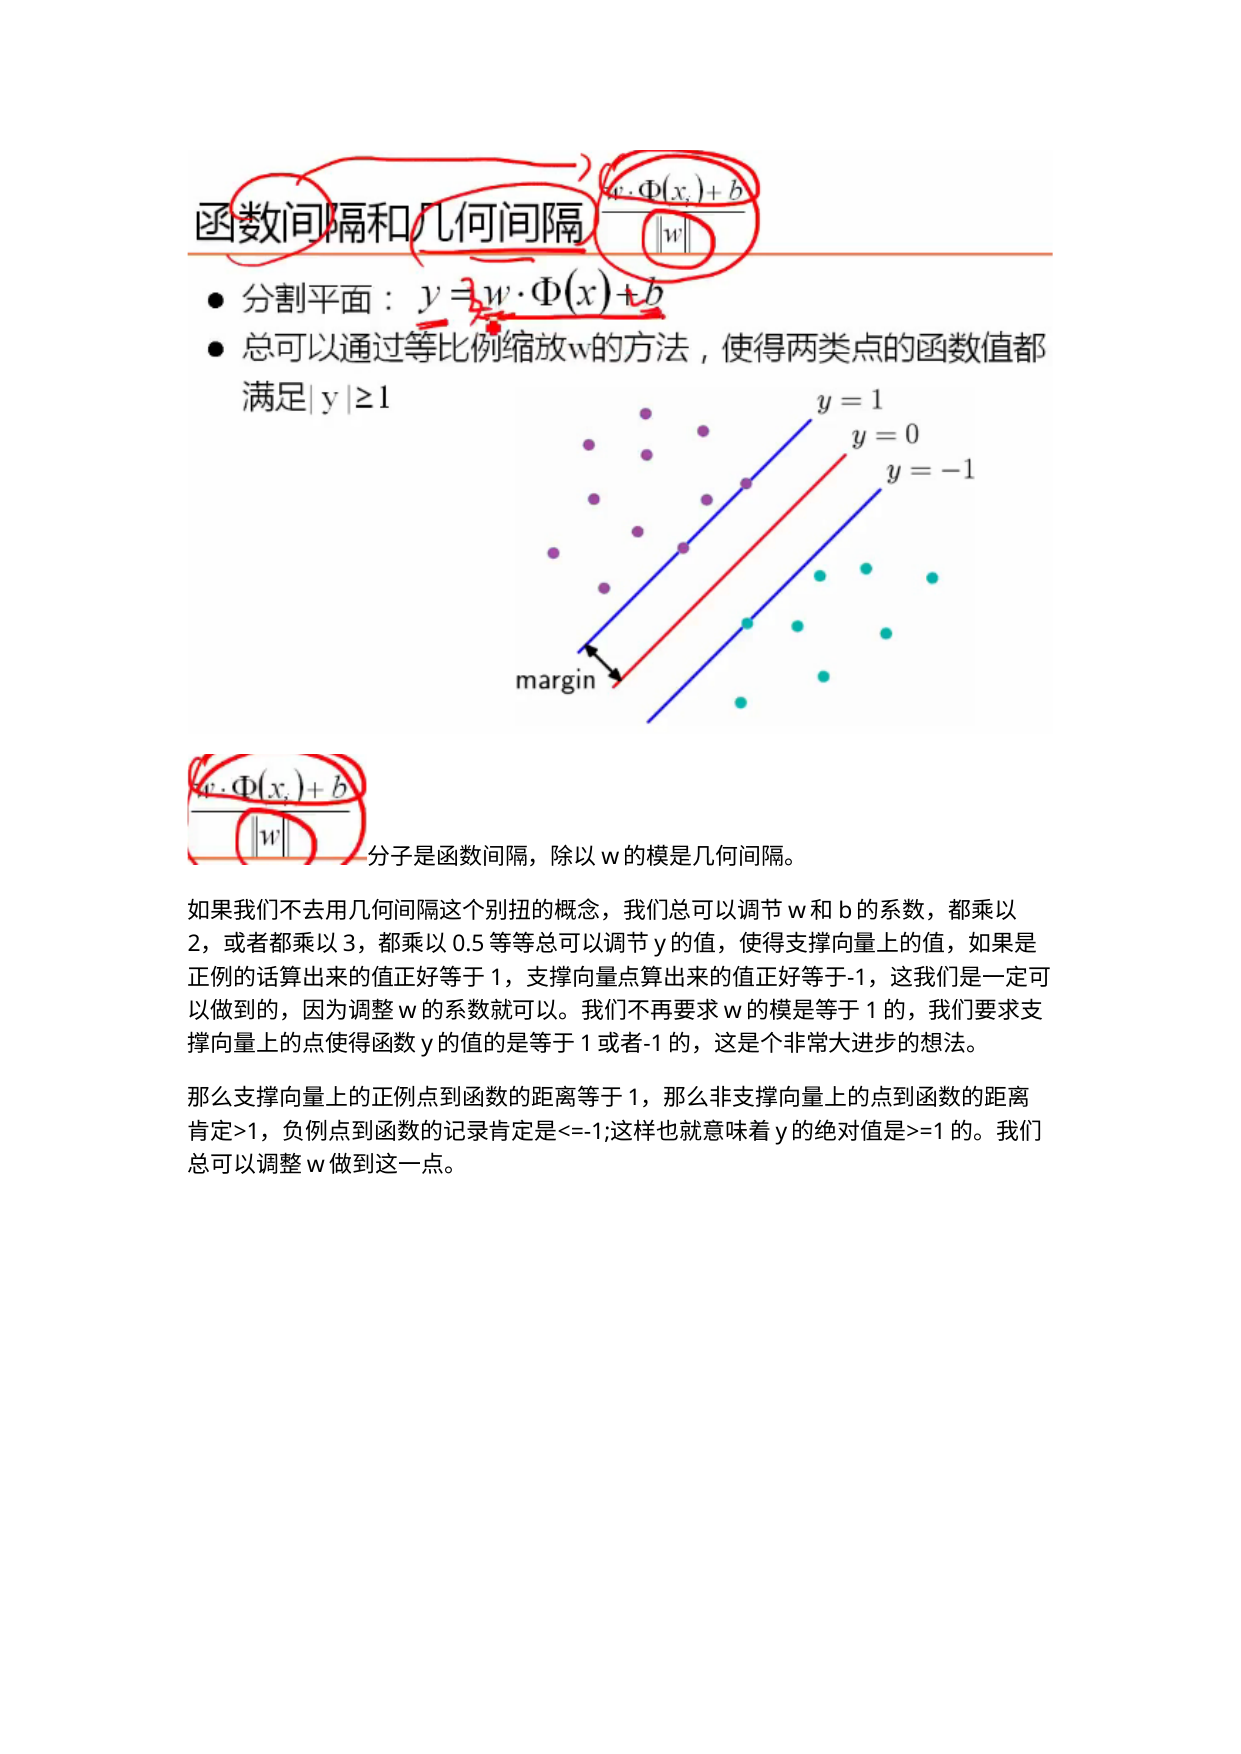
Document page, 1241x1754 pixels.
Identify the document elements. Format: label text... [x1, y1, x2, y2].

picture [187, 150, 1053, 734]
picture [187, 754, 368, 865]
text 分子是函数间隔，除以w的模是几何间隔。 [187, 755, 1053, 871]
text 如果我们不去用几何间隔这个别扭的概念，我们总可以调节w和b的系数，都乘以2，或者都乘以3，都乘以0.5等等总可以调节y的值，使得支撑向量上的值，如果是正例的话算出来的值正好等于1，支撑向量点算出来的值正好等于-1，这我们是一定可以做到的，因为调整w的系数就可以。我们不再要求w的模是等于1的，我们要求支撑向量上的点使得函数y的值的是等于1或者-1的，这是个非常大进步的想法。 [187, 892, 1053, 1058]
text 那么支撑向量上的正例点到函数的距离等于1，那么非支撑向量上的点到函数的距离肯定>1，负例点到函数的记录肯定是<=-1;这样也就意味着y的绝对值是>=1的。我们总可以调整w做到这一点。 [187, 1079, 1053, 1179]
